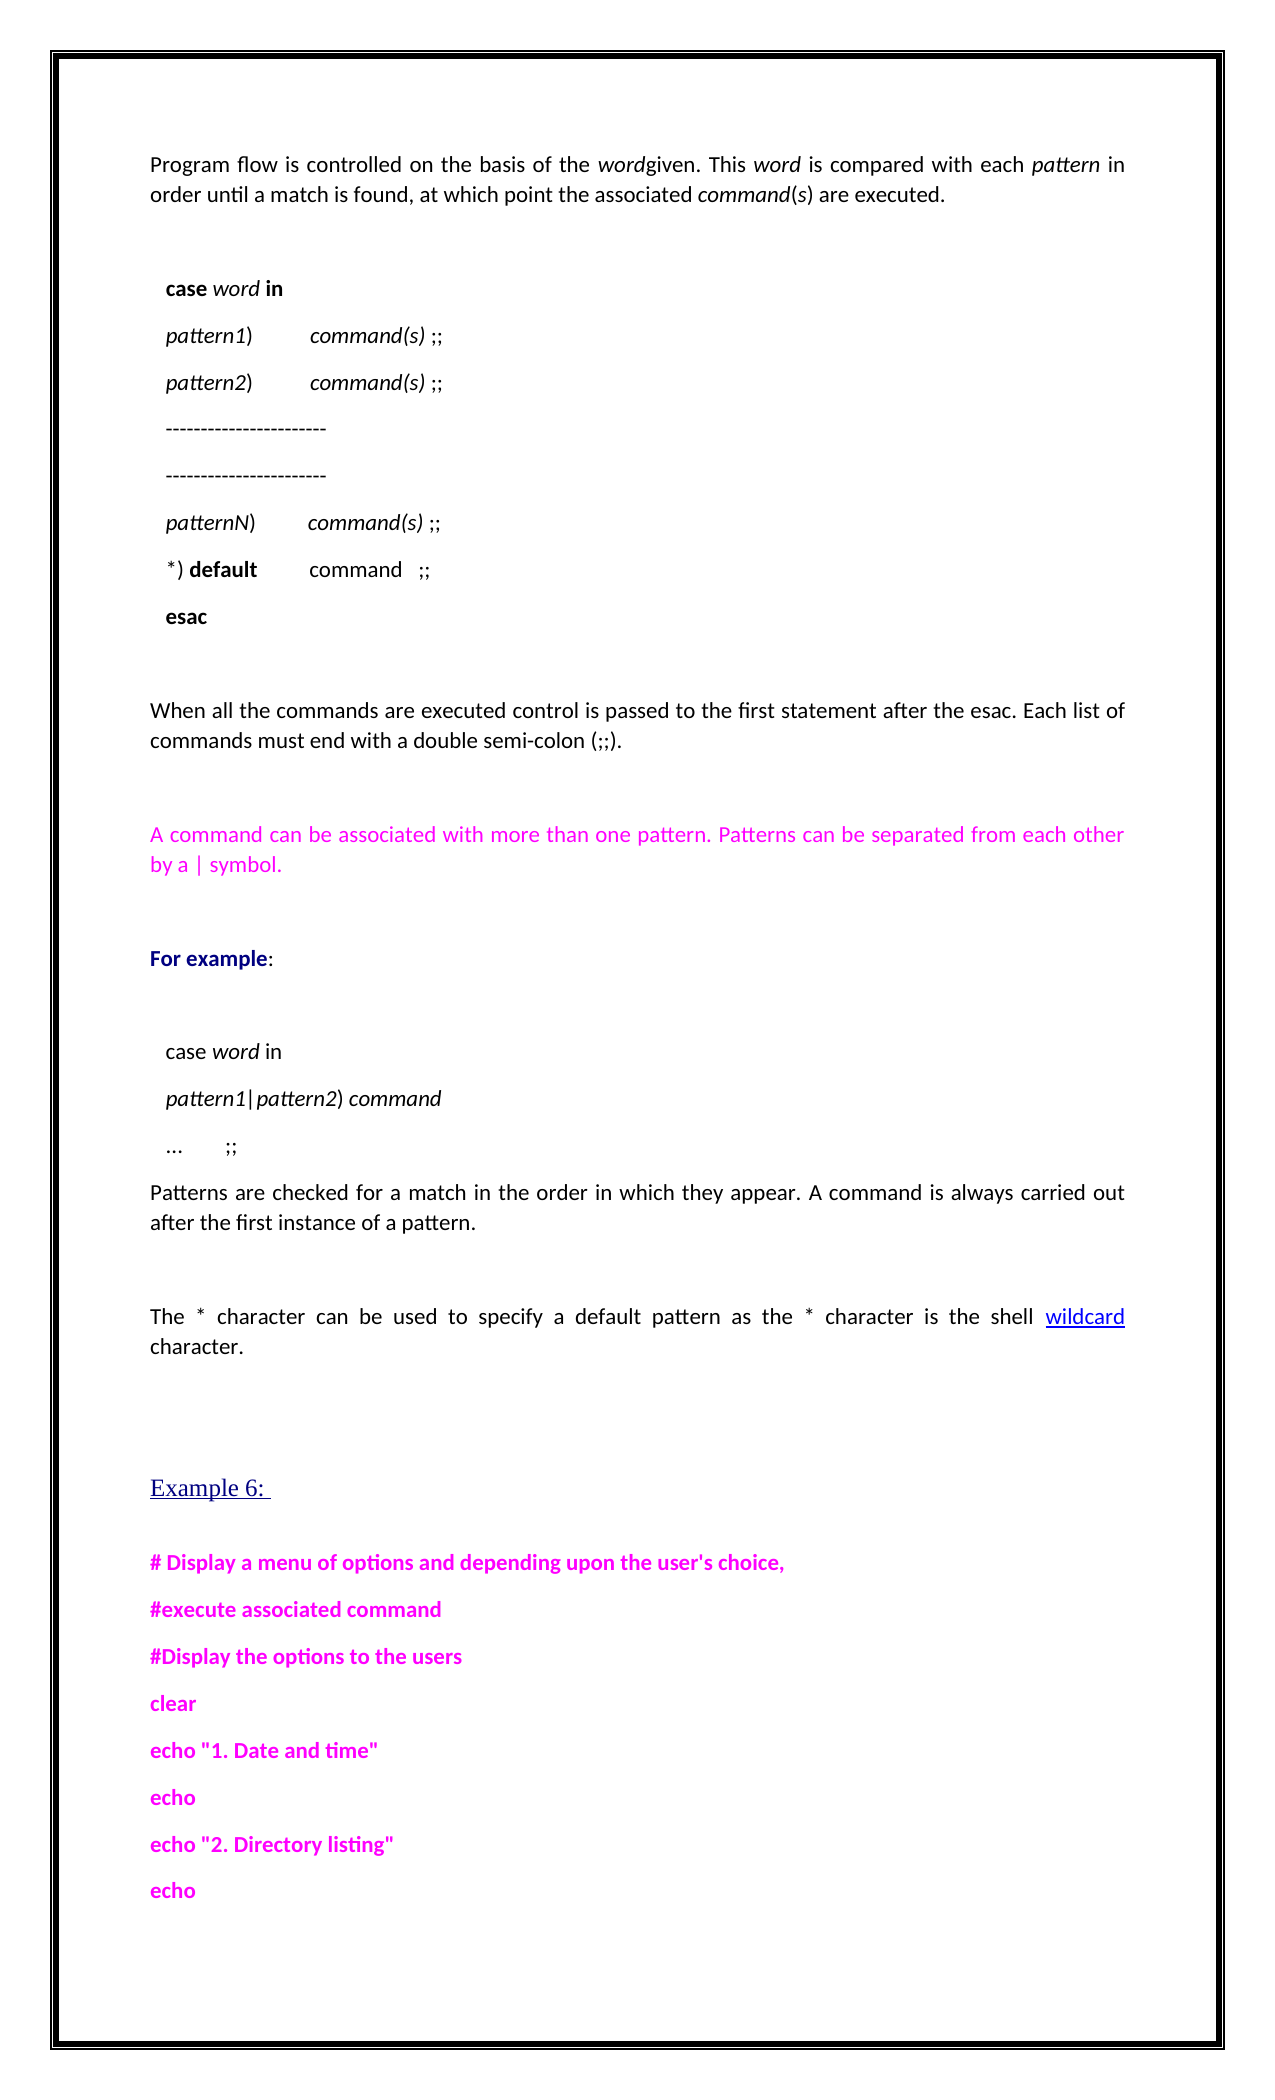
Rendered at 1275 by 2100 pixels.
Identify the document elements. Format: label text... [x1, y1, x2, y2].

text case word in [150, 274, 1125, 302]
text esac [150, 602, 1125, 630]
text *) default command ;; [150, 555, 1125, 583]
text clear [150, 1689, 1125, 1717]
text pattern1|pattern2) command [150, 1084, 1125, 1112]
text #Display the options to the users [150, 1642, 1125, 1670]
text #execute associated command [150, 1595, 1125, 1623]
text ----------------------- [150, 461, 1125, 489]
text echo "1. Date and time" [150, 1736, 1125, 1764]
text A command can be associated with more than one pattern. Patterns can be separated from each other by a | symbol. [150, 820, 1125, 878]
text case word in [150, 1037, 1125, 1066]
text patternN) command(s) ;; [150, 508, 1125, 536]
text ... ;; [150, 1131, 1125, 1159]
text pattern1) command(s) ;; [150, 321, 1125, 349]
text For example: [150, 944, 1125, 972]
text ----------------------- [150, 414, 1125, 443]
text echo [150, 1783, 1125, 1811]
text The * character can be used to specify a default pattern as the * character is the shell wildcard character. [150, 1302, 1125, 1360]
text pattern2) command(s) ;; [150, 368, 1125, 396]
text echo "2. Directory listing" [150, 1830, 1125, 1858]
text Patterns are checked for a match in the order in which they appear. A command is always carried out after the first instance of a pattern. [150, 1178, 1125, 1236]
text Program flow is controlled on the basis of the wordgiven. This word is compared with each pattern in order until a match is found, at which point the associated command(s) are executed. [150, 150, 1125, 208]
text echo [150, 1877, 1125, 1905]
subtitle Example 6: [150, 1473, 1125, 1502]
text # Display a menu of options and depending upon the user's choice, [150, 1548, 1125, 1577]
text When all the commands are executed control is passed to the first statement after the esac. Each list of commands must end with a double semi-colon (;;). [150, 696, 1125, 754]
